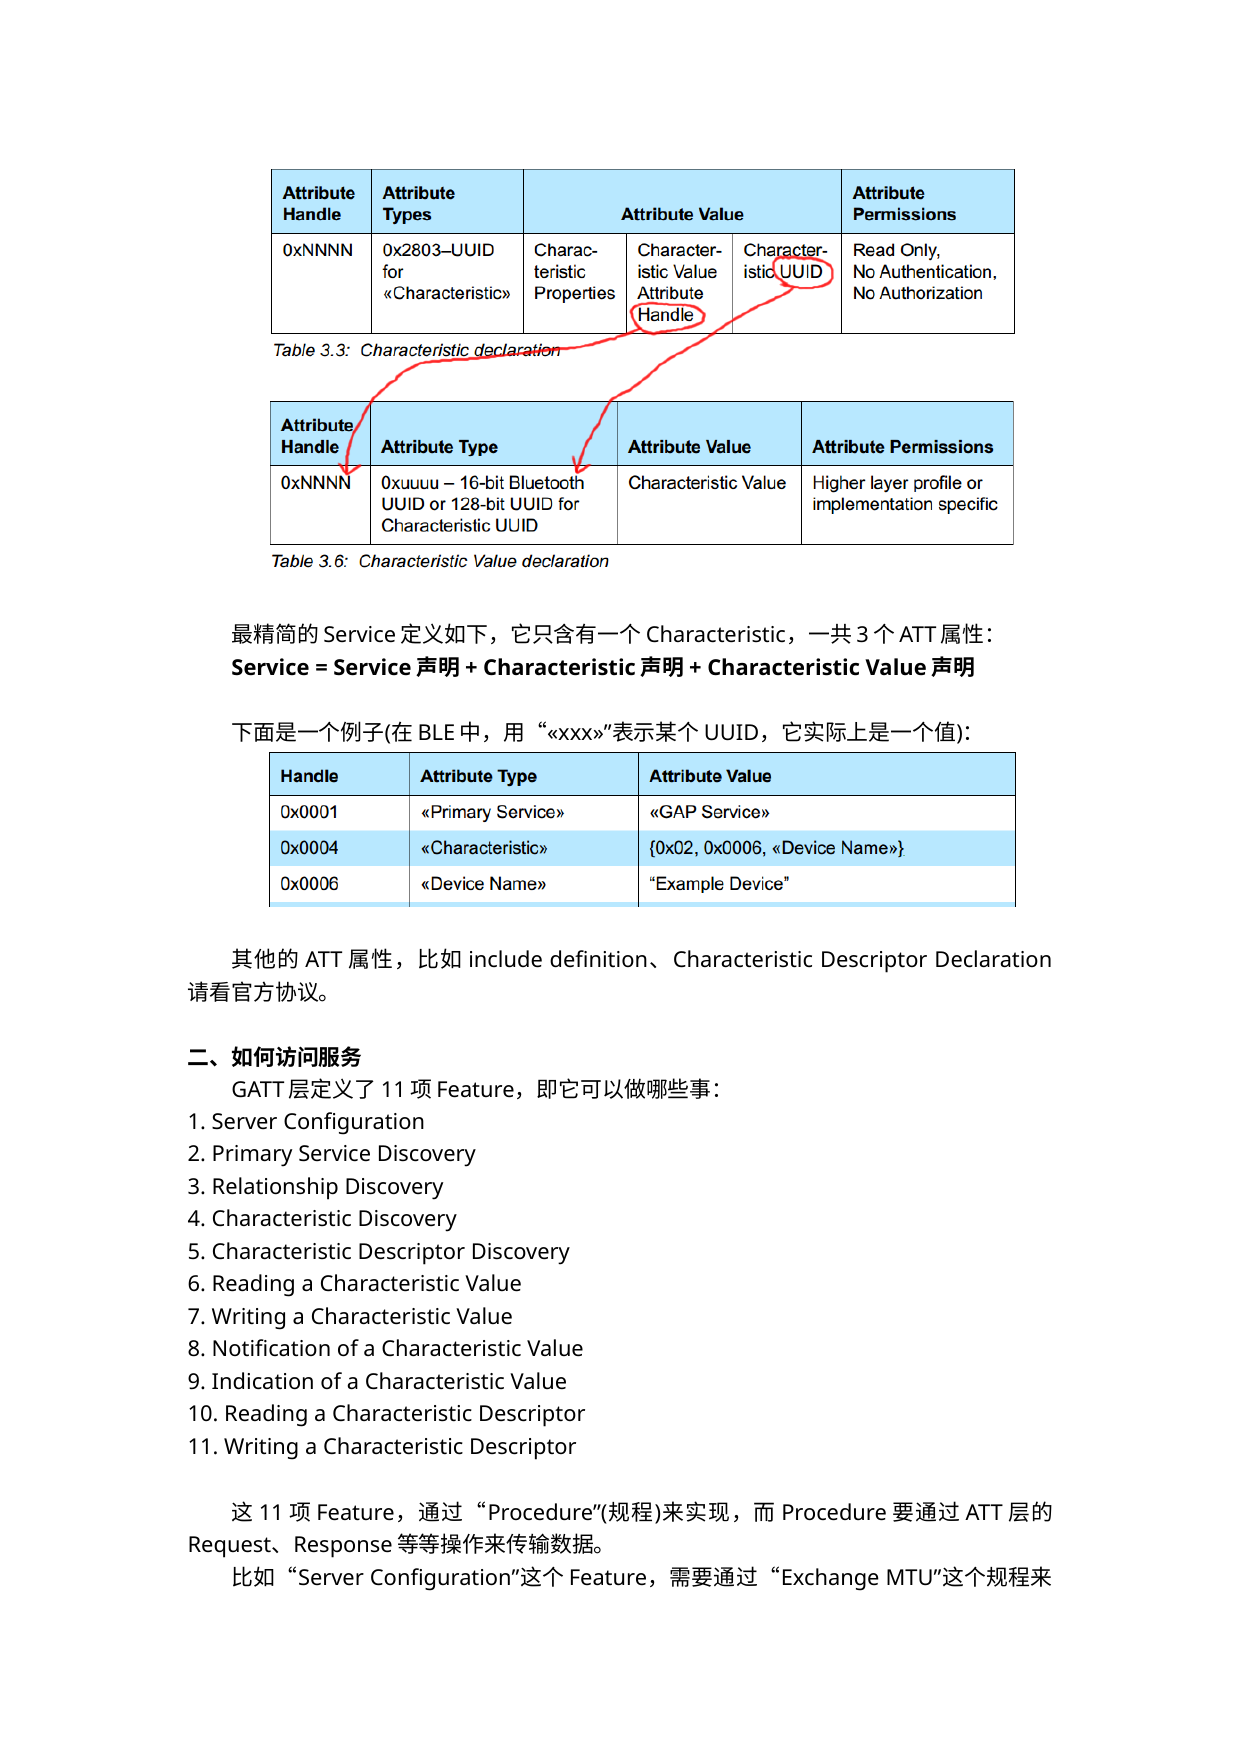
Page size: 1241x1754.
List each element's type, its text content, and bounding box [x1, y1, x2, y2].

text 2. Primary Service Discovery [187, 1137, 1053, 1169]
text 4. Characteristic Discovery [187, 1202, 1053, 1234]
picture [262, 162, 1022, 574]
text 9. Indication of a Characteristic Value [187, 1364, 1053, 1397]
text 1. Server Configuration [187, 1104, 1053, 1137]
text 最精简的Service定义如下，它只含有一个Characteristic，一共3个ATT属性： [187, 617, 1053, 649]
text 5. Characteristic Descriptor Discovery [187, 1234, 1053, 1267]
text 这11项Feature，通过“Procedure”(规程)来实现，而Procedure要通过ATT层的Request、Response等等操作来传输数据。 [187, 1494, 1053, 1559]
text 下面是一个例子(在BLE中，用“«xxx»”表示某个UUID，它实际上是一个值)： [187, 714, 1053, 747]
text 7. Writing a Characteristic Value [187, 1299, 1053, 1332]
text 3. Relationship Discovery [187, 1169, 1053, 1202]
text 8. Notification of a Characteristic Value [187, 1332, 1053, 1364]
text GATT层定义了11项Feature，即它可以做哪些事： [187, 1072, 1053, 1104]
text Service = Service声明 + Characteristic声明 + Characteristic Value声明 [187, 649, 1053, 682]
text 其他的ATT属性，比如include definition、Characteristic Descriptor Declaration请看官方协议。 [187, 942, 1053, 1007]
text 6. Reading a Characteristic Value [187, 1267, 1053, 1299]
text 二、如何访问服务 [187, 1039, 1053, 1072]
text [187, 1559, 1053, 1592]
text 10. Reading a Characteristic Descriptor [187, 1397, 1053, 1429]
text 11. Writing a Characteristic Descriptor [187, 1429, 1053, 1462]
picture [265, 747, 1019, 907]
